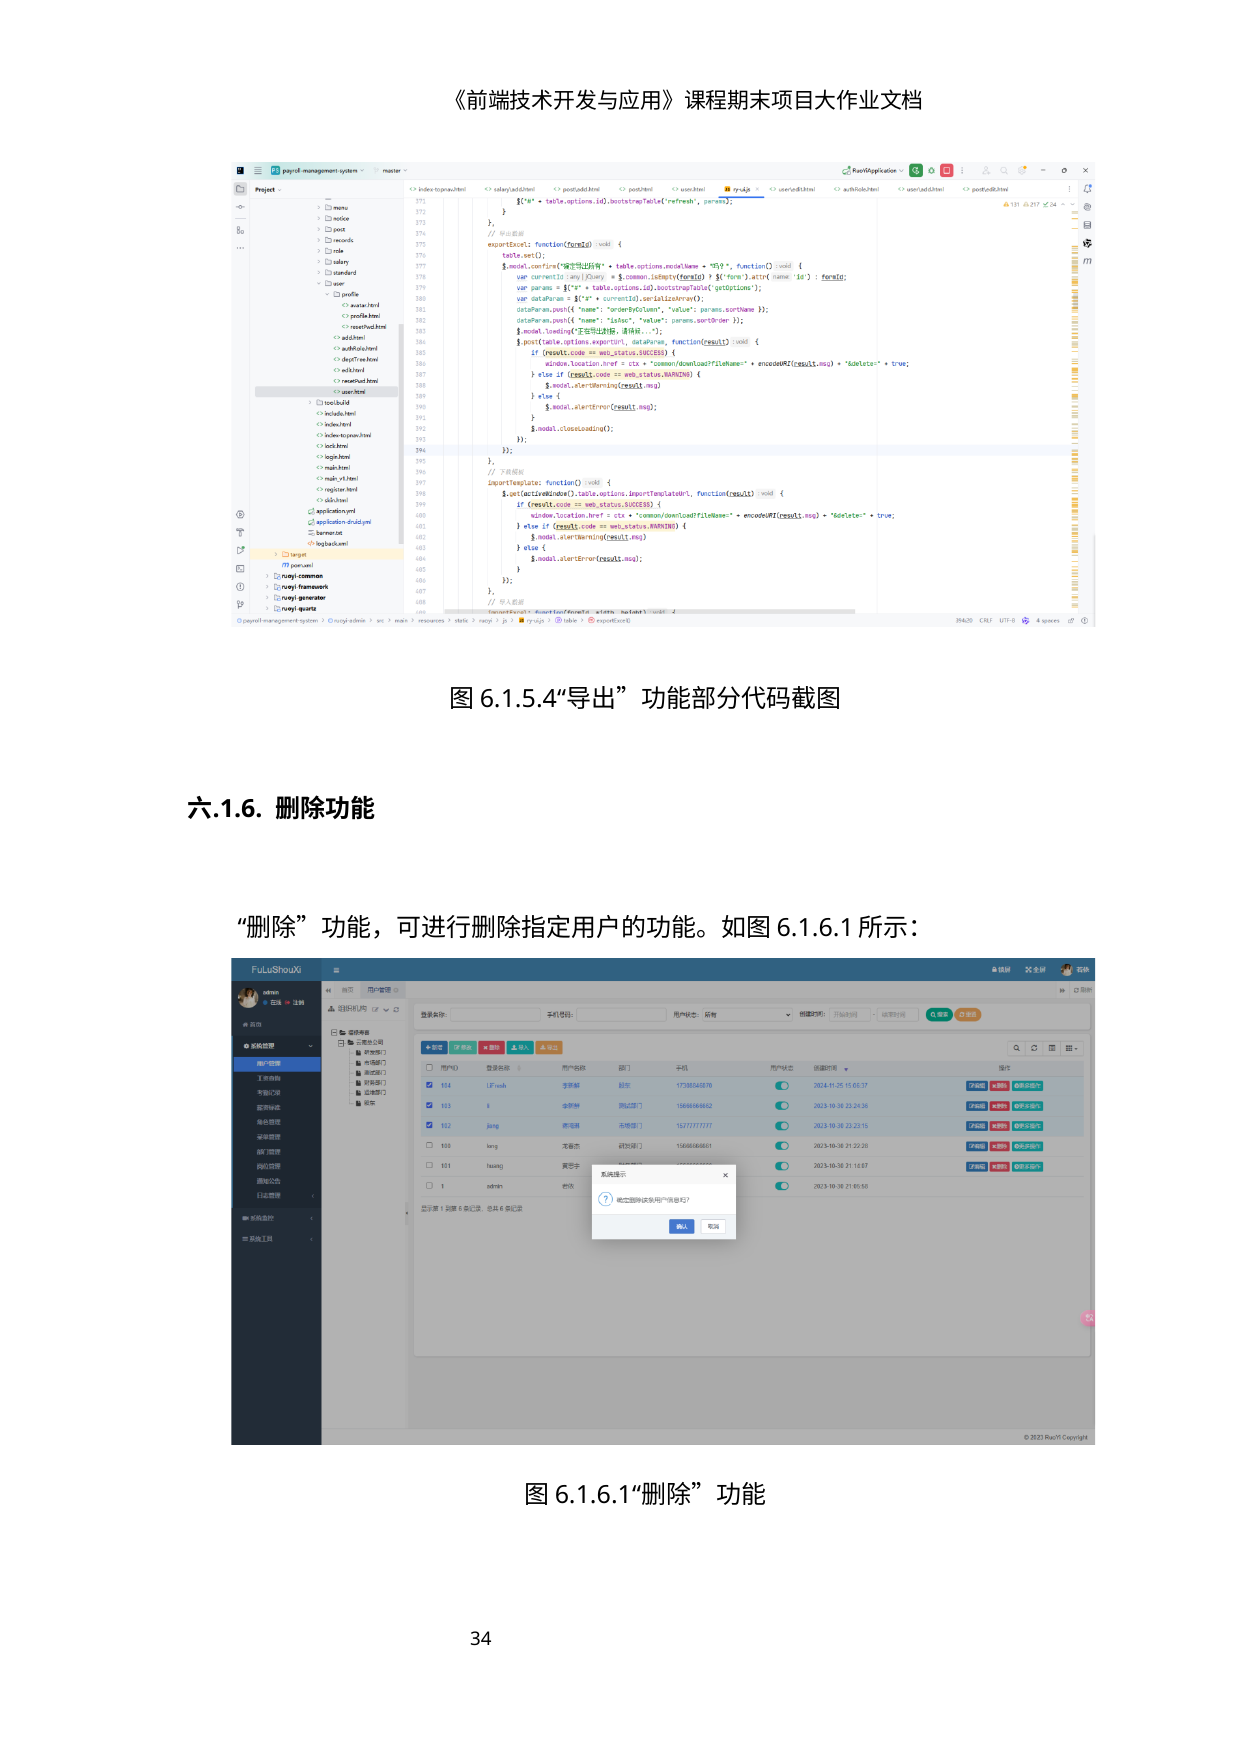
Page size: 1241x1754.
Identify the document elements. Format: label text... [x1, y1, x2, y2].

text 图6.1.5.4“导出”功能部分代码截图 [187, 664, 1053, 729]
subtitle 删除功能 [187, 774, 1053, 839]
text 图6.1.6.1“删除”功能 [187, 1460, 1053, 1525]
text “删除”功能，可进行删除指定用户的功能。如图6.1.6.1所示： [187, 893, 1053, 958]
picture [231, 162, 1096, 627]
picture [231, 958, 1096, 1445]
